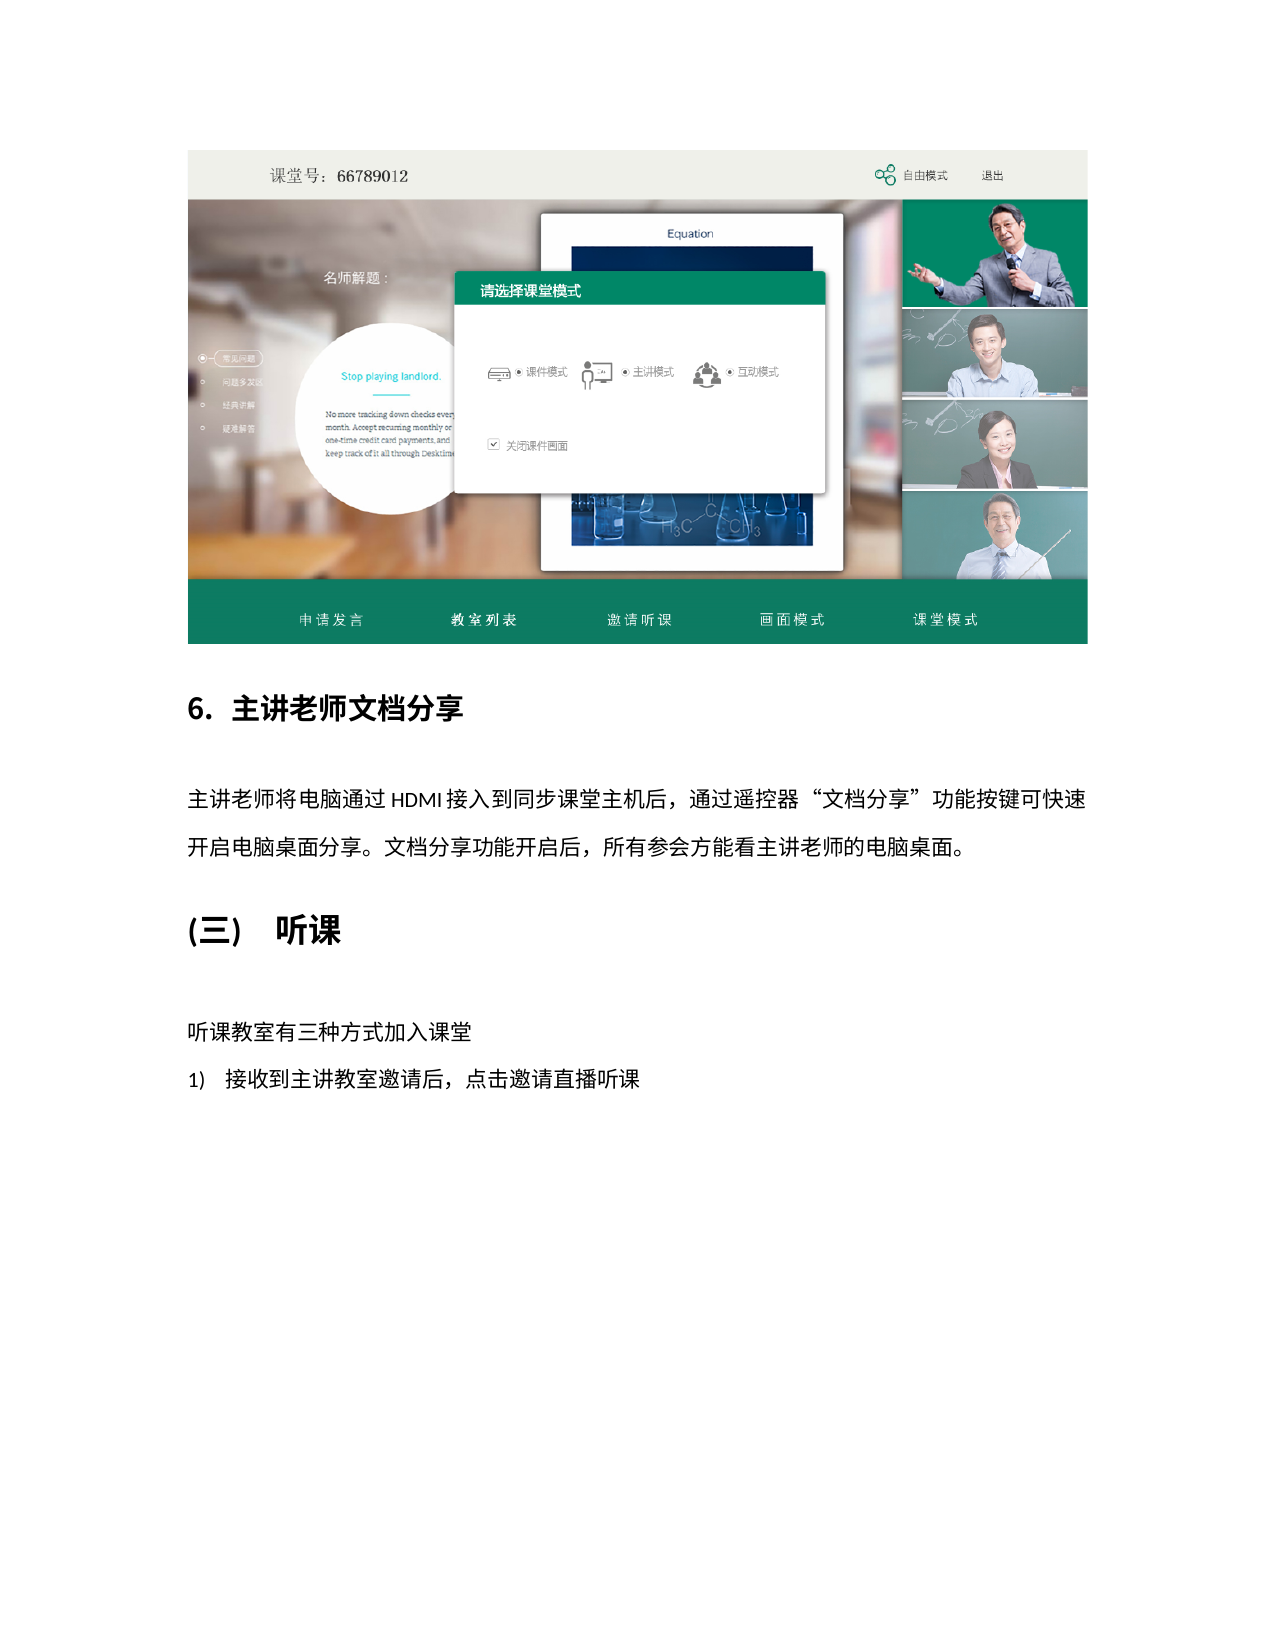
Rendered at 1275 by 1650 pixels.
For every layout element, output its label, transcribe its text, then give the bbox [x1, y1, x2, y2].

picture [187, 150, 1088, 644]
subtitle 主讲老师文档分享 [187, 686, 1087, 728]
list 接收到主讲教室邀请后，点击邀请直播听课 [187, 1062, 1087, 1094]
subtitle 听课 [187, 904, 1087, 952]
text 听课教室有三种方式加入课堂 [187, 1014, 1087, 1046]
text 主讲老师将电脑通过HDMI接入到同步课堂主机后，通过遥控器“文档分享”功能按键可快速开启电脑桌面分享。文档分享功能开启后，所有参会方能看主讲老师的电脑桌面。 [187, 782, 1087, 861]
